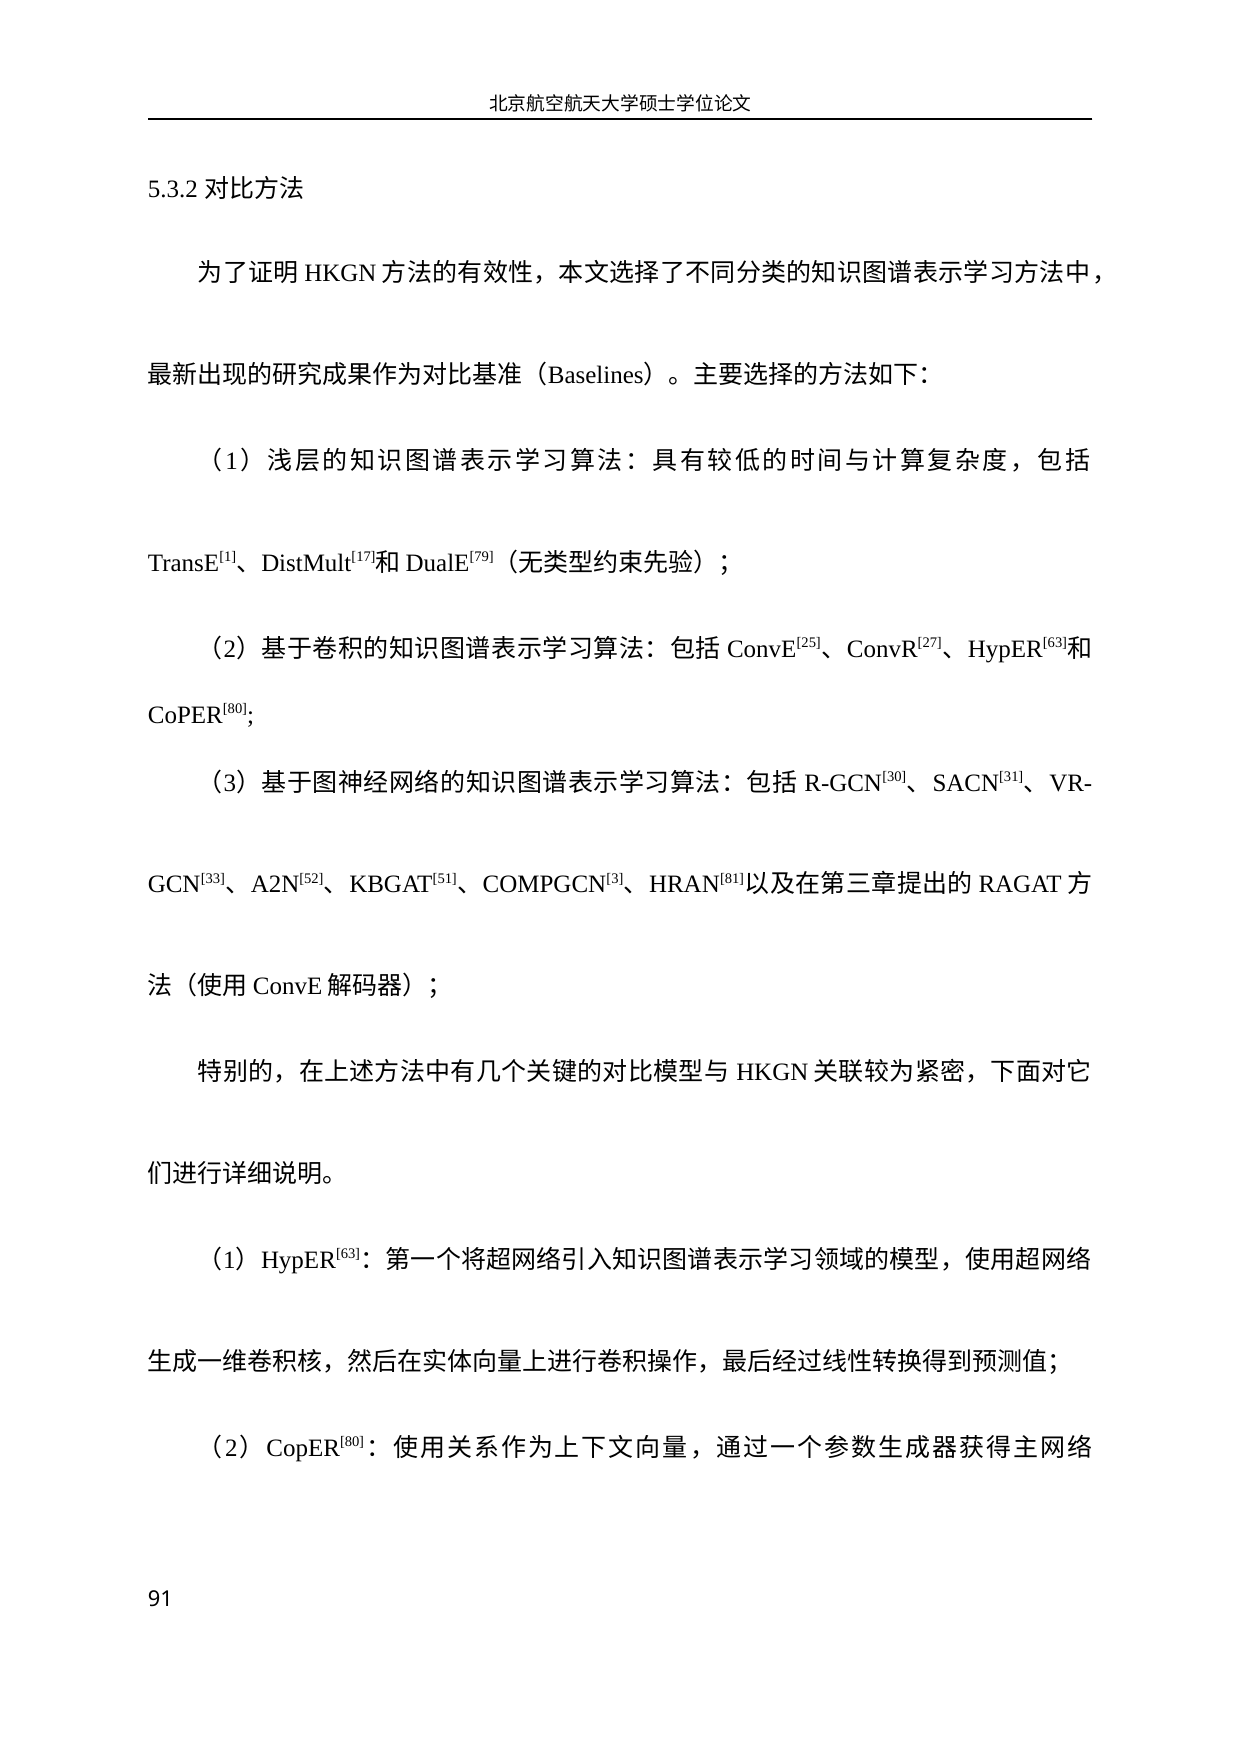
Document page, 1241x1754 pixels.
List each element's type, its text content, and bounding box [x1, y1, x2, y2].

text 为了证明HKGN方法的有效性，本文选择了不同分类的知识图谱表示学习方法中，最新出现的研究成果作为对比基准（Baselines）。主要选择的方法如下： [148, 237, 1092, 407]
text （1）浅层的知识图谱表示学习算法：具有较低的时间与计算复杂度，包括TransE[1]、DistMult[17]和DualE[79]（无类型约束先验）； [148, 425, 1092, 595]
text （1）HypER[63]：第一个将超网络引入知识图谱表示学习领域的模型，使用超网络生成一维卷积核，然后在实体向量上进行卷积操作，最后经过线性转换得到预测值； [148, 1224, 1092, 1394]
subtitle 5.3.2 对比方法 [148, 152, 1092, 220]
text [148, 1412, 1092, 1480]
text （3）基于图神经网络的知识图谱表示学习算法：包括R-GCN[30]、SACN[31]、VR-GCN[33]、A2N[52]、KBGAT[51]、COMPGCN[3]、HRAN[81]以及在第三章提出的RAGAT方法（使用ConvE解码器）； [148, 746, 1092, 1018]
text 特别的，在上述方法中有几个关键的对比模型与HKGN关联较为紧密，下面对它们进行详细说明。 [148, 1036, 1092, 1206]
text （2）基于卷积的知识图谱表示学习算法：包括ConvE[25]、ConvR[27]、HypER[63]和CoPER[80]; [148, 613, 1092, 732]
